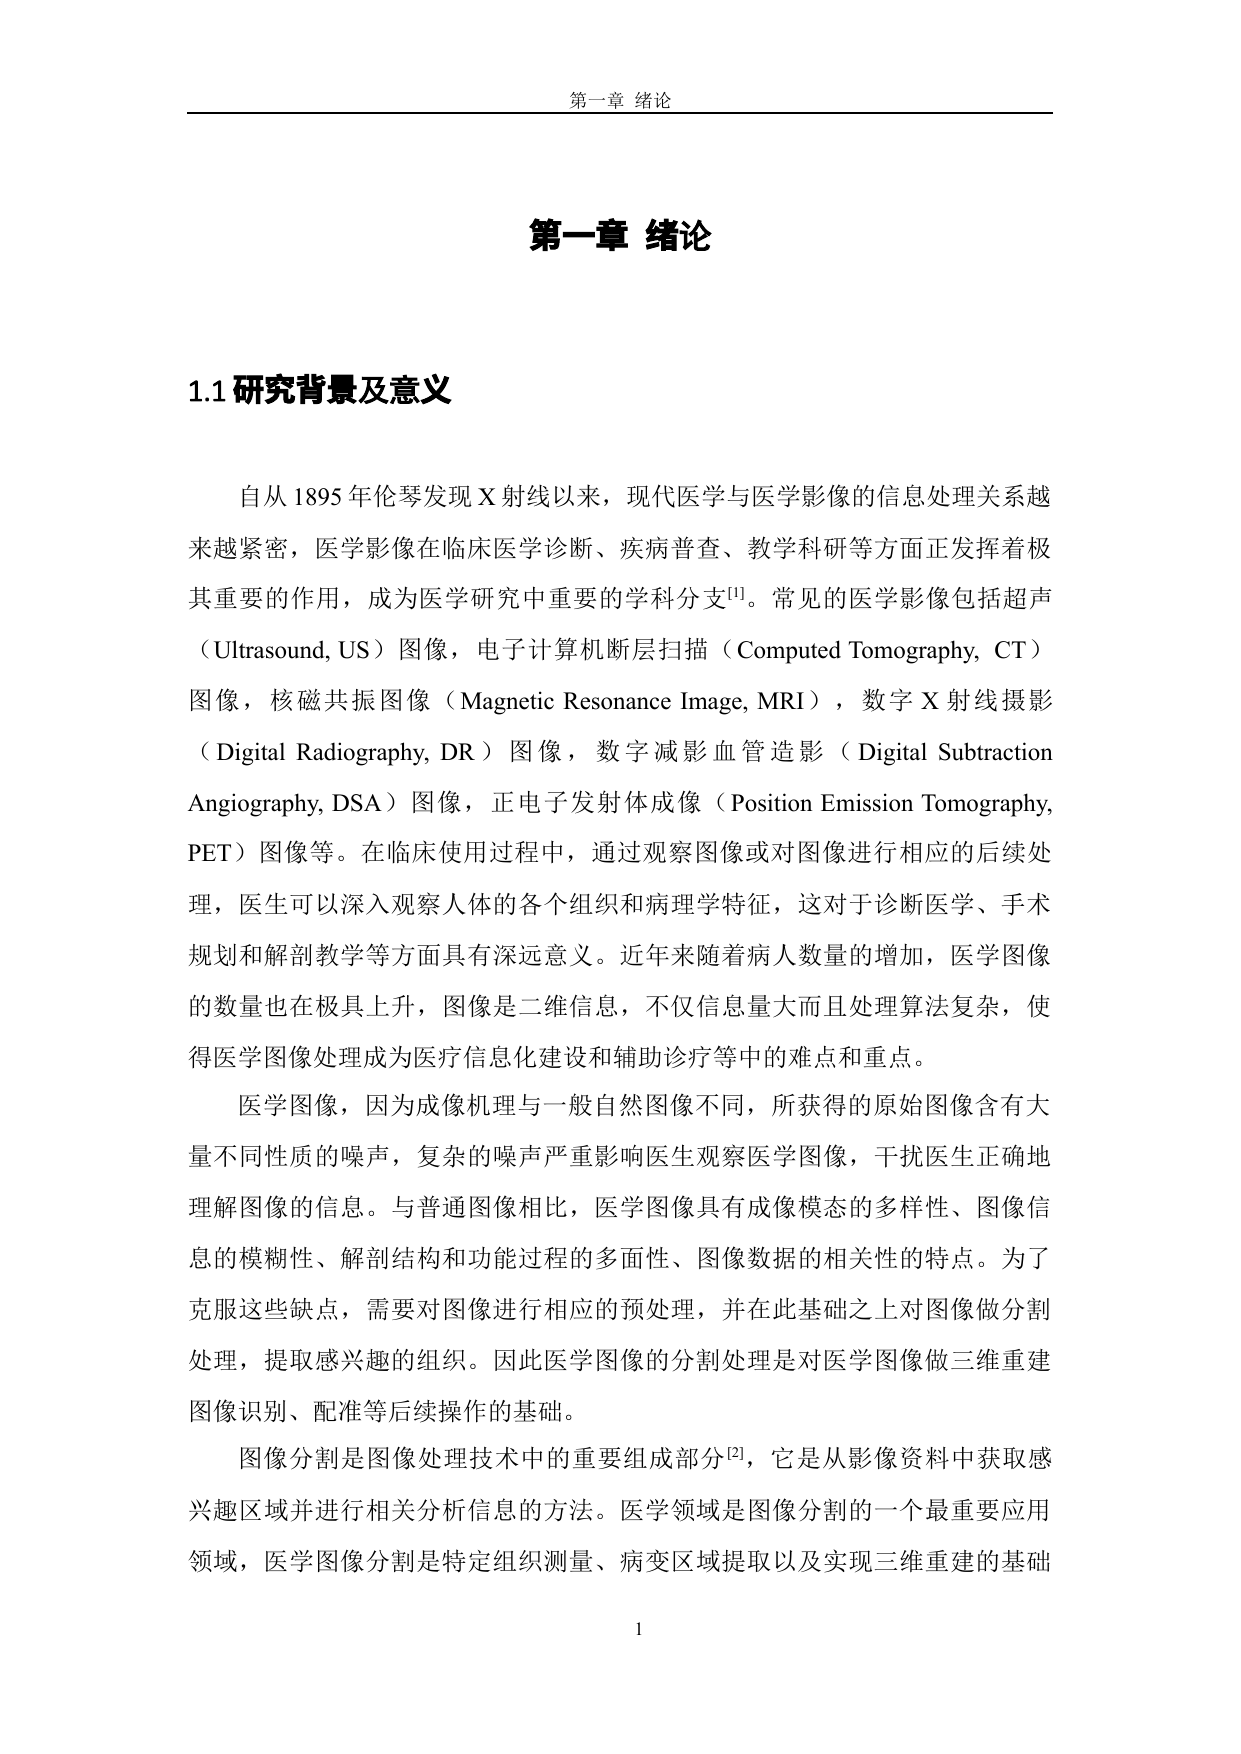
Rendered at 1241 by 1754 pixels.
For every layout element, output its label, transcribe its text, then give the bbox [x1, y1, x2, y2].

subtitle 第一章 绪论 [187, 199, 1053, 267]
text 1.1研究背景及意义 [187, 355, 1053, 423]
text 自从1895年伦琴发现X射线以来，现代医学与医学影像的信息处理关系越来越紧密，医学影像在临床医学诊断、疾病普查、教学科研等方面正发挥着极其重要的作用，成为医学研究中重要的学科分支[1]。常见的医学影像包括超声（Ultrasound, US）图像，电子计算机断层扫描（Computed Tomography, CT）图像，核磁共振图像（Magnetic Resonance Image, MRI），数字X射线摄影（Digital Radiography, DR）图像，数字减影血管造影（Digital Subtraction Angiography, DSA）图像，正电子发射体成像（Position Emission Tomography, PET）图像等。在临床使用过程中，通过观察图像或对图像进行相应的后续处理，医生可以深入观察人体的各个组织和病理学特征，这对于诊断医学、手术规划和解剖教学等方面具有深远意义。近年来随着病人数量的增加，医学图像的数量也在极具上升，图像是二维信息，不仅信息量大而且处理算法复杂，使得医学图像处理成为医疗信息化建设和辅助诊疗等中的难点和重点。 [187, 478, 1053, 1073]
text 医学图像，因为成像机理与一般自然图像不同，所获得的原始图像含有大量不同性质的噪声，复杂的噪声严重影响医生观察医学图像，干扰医生正确地理解图像的信息。与普通图像相比，医学图像具有成像模态的多样性、图像信息的模糊性、解剖结构和功能过程的多面性、图像数据的相关性的特点。为了克服这些缺点，需要对图像进行相应的预处理，并在此基础之上对图像做分割处理，提取感兴趣的组织。因此医学图像的分割处理是对医学图像做三维重建、图像识别、配准等后续操作的基础。 [187, 1087, 1053, 1427]
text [187, 1441, 1053, 1577]
